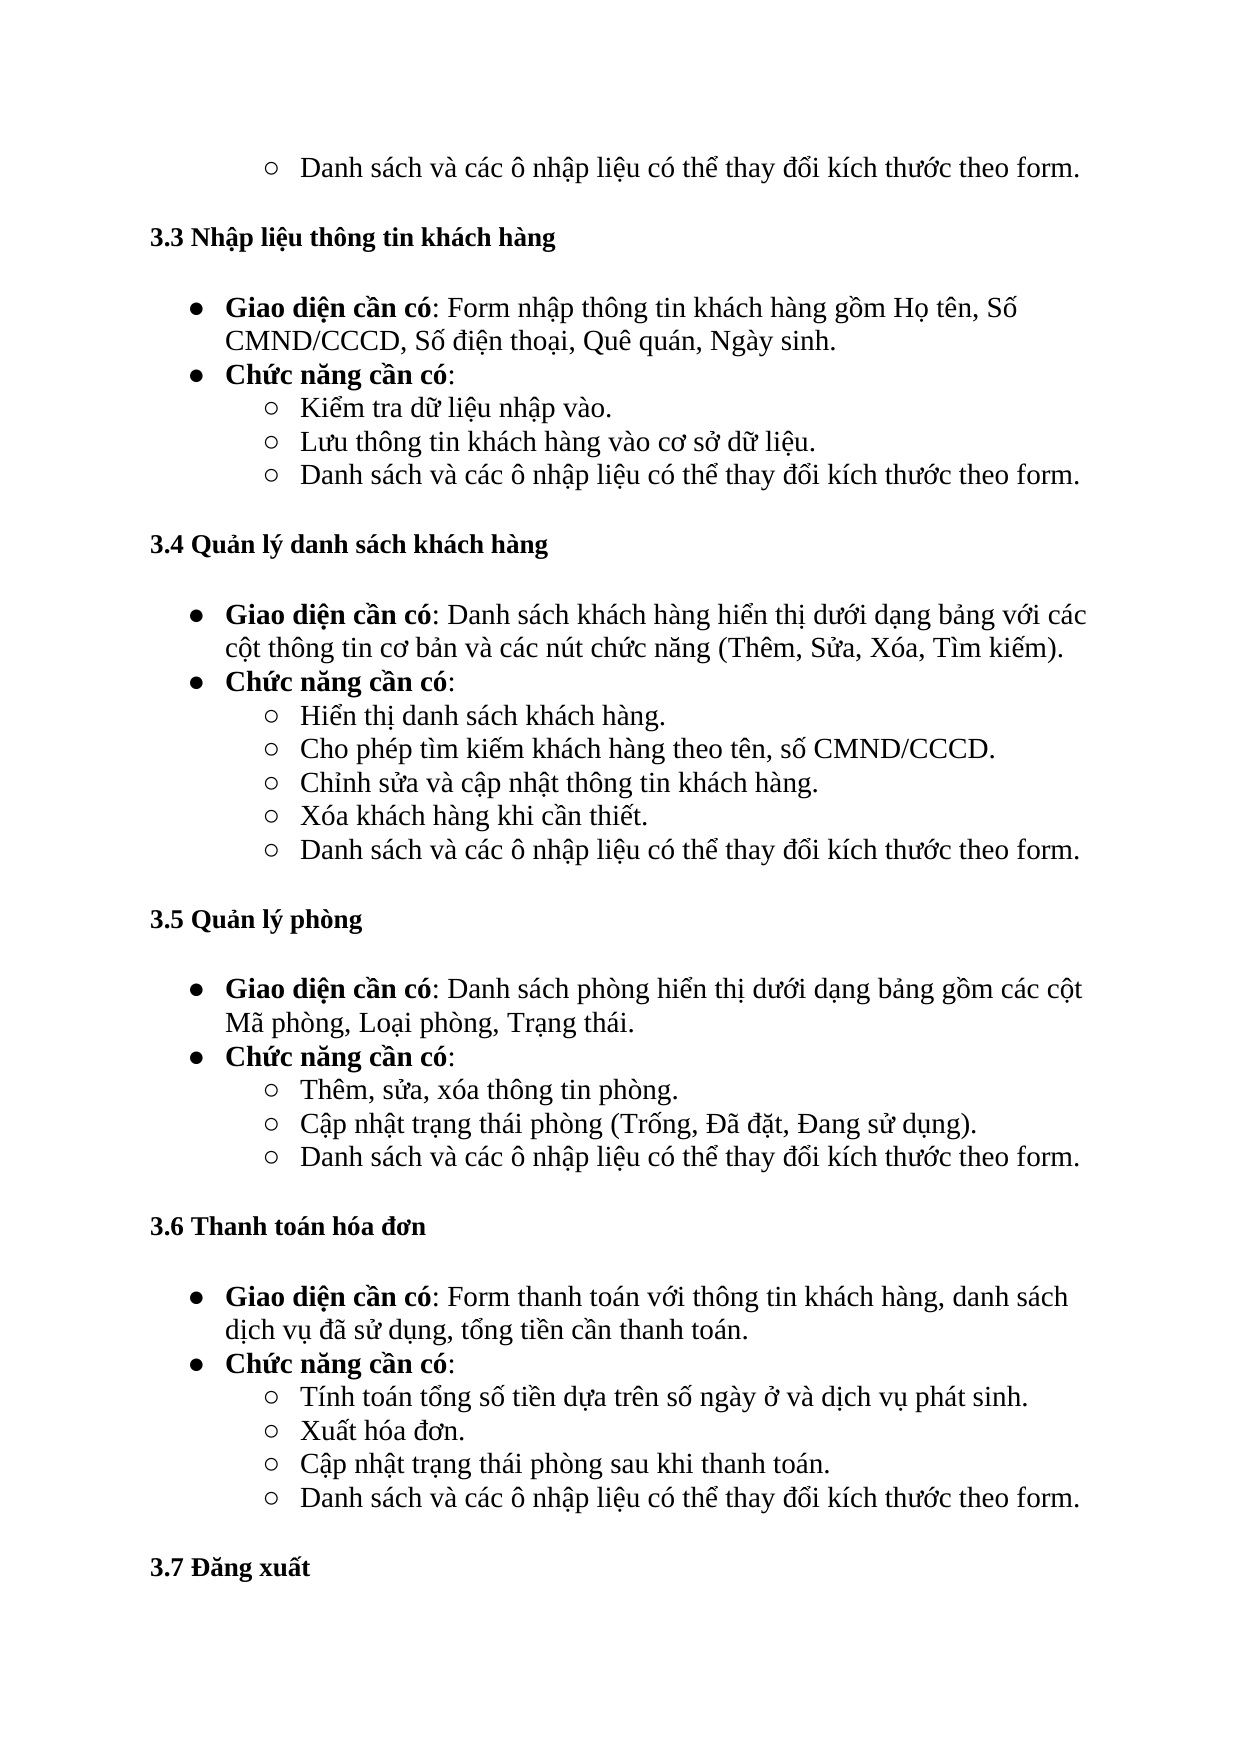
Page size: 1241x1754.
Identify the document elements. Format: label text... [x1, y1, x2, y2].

list Cập nhật trạng thái phòng (Trống, Đã đặt, Đang sử dụng). [262, 1106, 1090, 1139]
subtitle 3.4 Quản lý danh sách khách hàng [150, 528, 1090, 559]
list Chỉnh sửa và cập nhật thông tin khách hàng. [262, 765, 1090, 798]
list Lưu thông tin khách hàng vào cơ sở dữ liệu. [262, 424, 1090, 457]
list Hiển thị danh sách khách hàng. [262, 698, 1090, 731]
list Kiểm tra dữ liệu nhập vào. [262, 390, 1090, 424]
list Danh sách và các ô nhập liệu có thể thay đổi kích thước theo form. [262, 150, 1090, 183]
subtitle 3.3 Nhập liệu thông tin khách hàng [150, 221, 1090, 252]
list Tính toán tổng số tiền dựa trên số ngày ở và dịch vụ phát sinh. [262, 1379, 1090, 1413]
list Giao diện cần có: Danh sách phòng hiển thị dưới dạng bảng gồm các cột Mã phòng, Loại phòng, Trạng thái. [187, 972, 1090, 1039]
list Giao diện cần có: Danh sách khách hàng hiển thị dưới dạng bảng với các cột thông tin cơ bản và các nút chức năng (Thêm, Sửa, Xóa, Tìm kiếm). [187, 597, 1090, 664]
list Giao diện cần có: Form nhập thông tin khách hàng gồm Họ tên, Số CMND/CCCD, Số điện thoại, Quê quán, Ngày sinh. [187, 290, 1090, 357]
list Danh sách và các ô nhập liệu có thể thay đổi kích thước theo form. [262, 457, 1090, 491]
list Xóa khách hàng khi cần thiết. [262, 798, 1090, 832]
list Giao diện cần có: Form thanh toán với thông tin khách hàng, danh sách dịch vụ đã sử dụng, tổng tiền cần thanh toán. [187, 1279, 1090, 1346]
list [262, 1480, 1090, 1514]
list Chức năng cần có: [187, 1039, 1090, 1072]
subtitle 3.6 Thanh toán hóa đơn [150, 1210, 1090, 1241]
subtitle 3.7 Đăng xuất [150, 1551, 1090, 1582]
list Cho phép tìm kiếm khách hàng theo tên, số CMND/CCCD. [262, 731, 1090, 765]
list Xuất hóa đơn. [262, 1413, 1090, 1447]
list Chức năng cần có: [187, 357, 1090, 390]
list Chức năng cần có: [187, 1346, 1090, 1379]
list Cập nhật trạng thái phòng sau khi thanh toán. [262, 1447, 1090, 1480]
list Chức năng cần có: [187, 664, 1090, 698]
list Danh sách và các ô nhập liệu có thể thay đổi kích thước theo form. [262, 1139, 1090, 1173]
list Danh sách và các ô nhập liệu có thể thay đổi kích thước theo form. [262, 832, 1090, 865]
subtitle 3.5 Quản lý phòng [150, 903, 1090, 934]
list Thêm, sửa, xóa thông tin phòng. [262, 1072, 1090, 1106]
